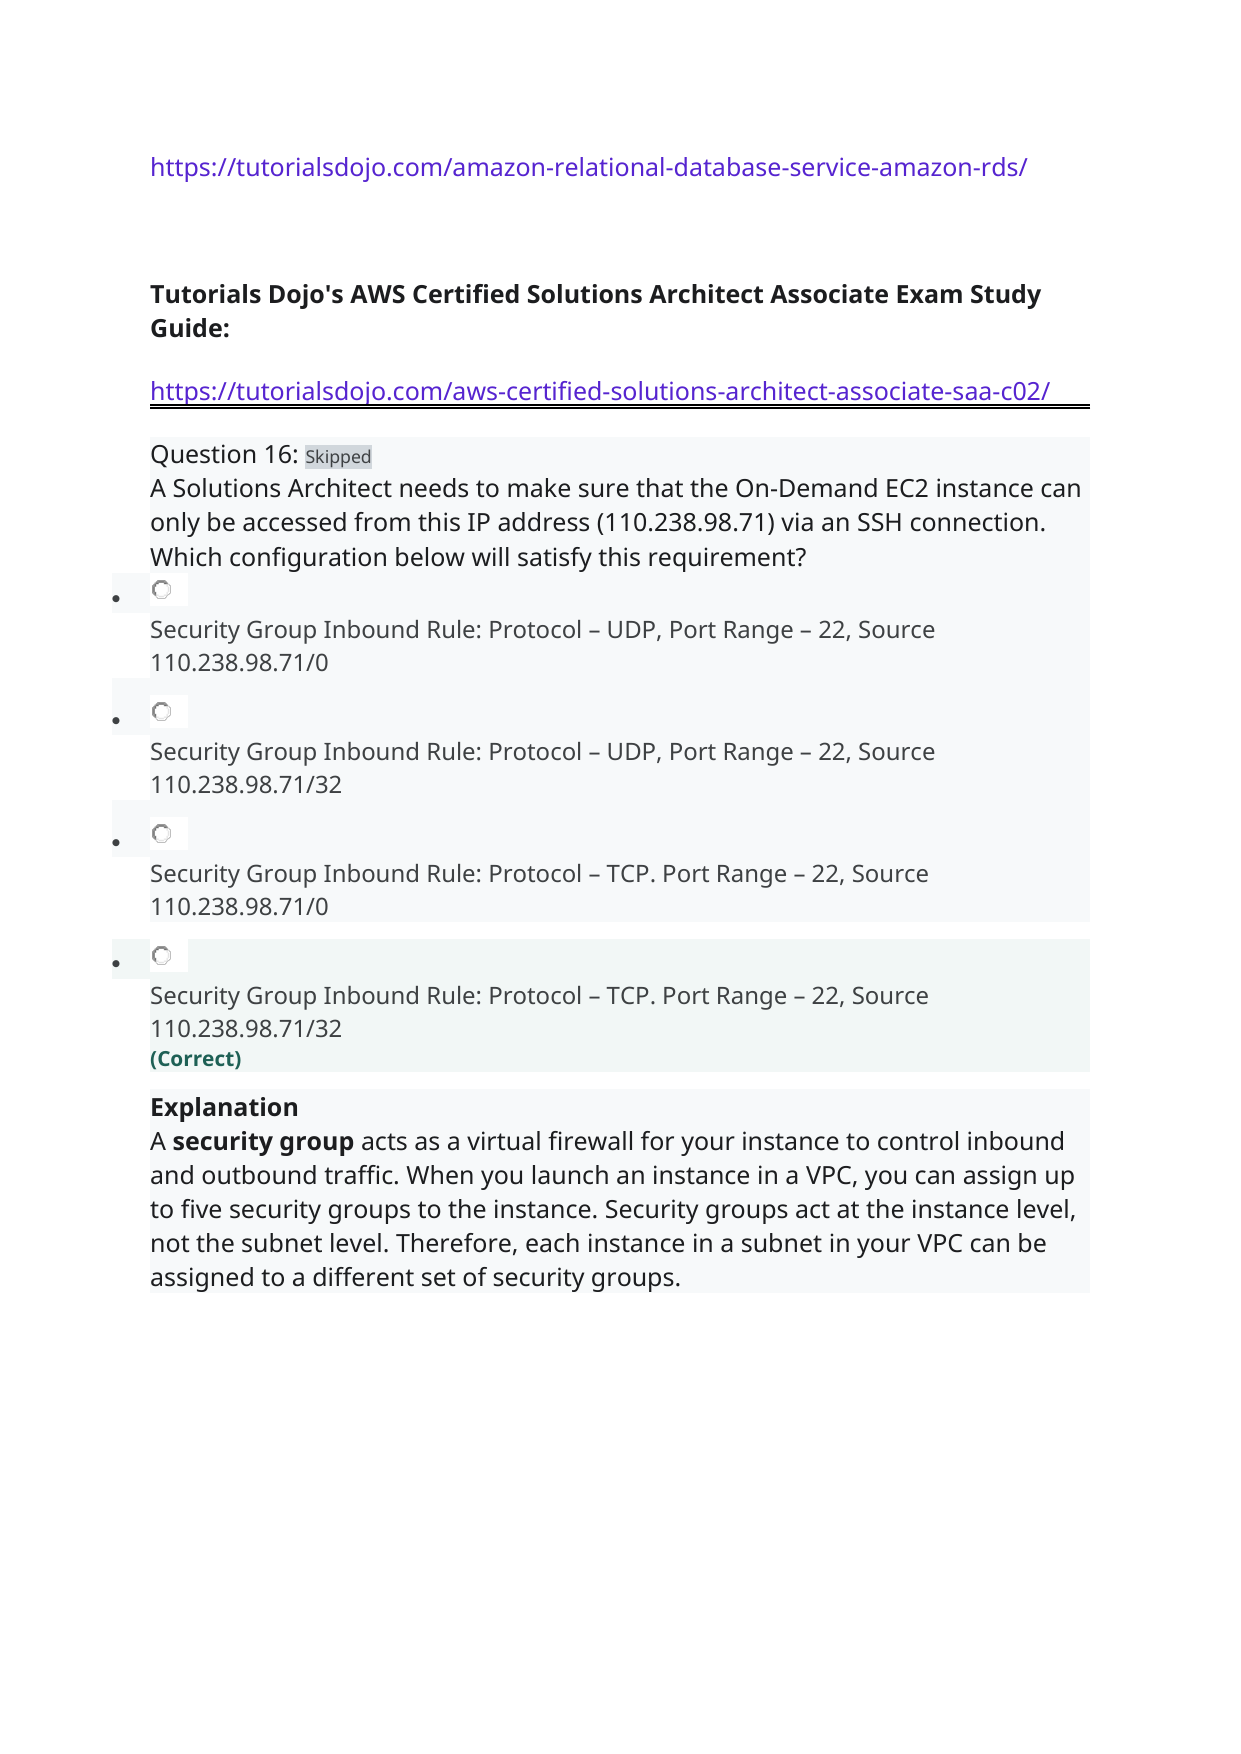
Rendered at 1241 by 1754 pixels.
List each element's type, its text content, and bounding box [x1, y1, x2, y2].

text Question 16: Skipped [150, 437, 1090, 471]
list ​ [112, 695, 1090, 735]
text Security Group Inbound Rule: Protocol – UDP, Port Range – 22, Source 110.238.98.71/0 [150, 613, 1090, 678]
list ​ [112, 939, 1090, 979]
text https://tutorialsdojo.com/amazon-relational-database-service-amazon-rds/ [150, 150, 1090, 184]
text A Solutions Architect needs to make sure that the On-Demand EC2 instance can only be accessed from this IP address (110.238.98.71) via an SSH connection. Which configuration below will satisfy this requirement? [150, 471, 1090, 573]
text Tutorials Dojo's AWS Certified Solutions Architect Associate Exam Study Guide: [150, 276, 1090, 344]
list ​ [112, 573, 1090, 613]
list ​ [112, 817, 1090, 857]
text Security Group Inbound Rule: Protocol – UDP, Port Range – 22, Source 110.238.98.71/32 [150, 735, 1090, 800]
text (Correct) [150, 1044, 1090, 1072]
text A security group acts as a virtual firewall for your instance to control inbound and outbound traffic. When you launch an instance in a VPC, you can assign up to five security groups to the instance. Security groups act at the instance level, not the subnet level. Therefore, each instance in a subnet in your VPC can be assigned to a different set of security groups. [150, 1123, 1090, 1293]
text Explanation [150, 1089, 1090, 1123]
text https://tutorialsdojo.com/aws-certified-solutions-architect-associate-saa-c02/ [150, 374, 1090, 404]
text Security Group Inbound Rule: Protocol – TCP. Port Range – 22, Source 110.238.98.71/0 [150, 857, 1090, 922]
text Security Group Inbound Rule: Protocol – TCP. Port Range – 22, Source 110.238.98.71/32 [150, 979, 1090, 1044]
